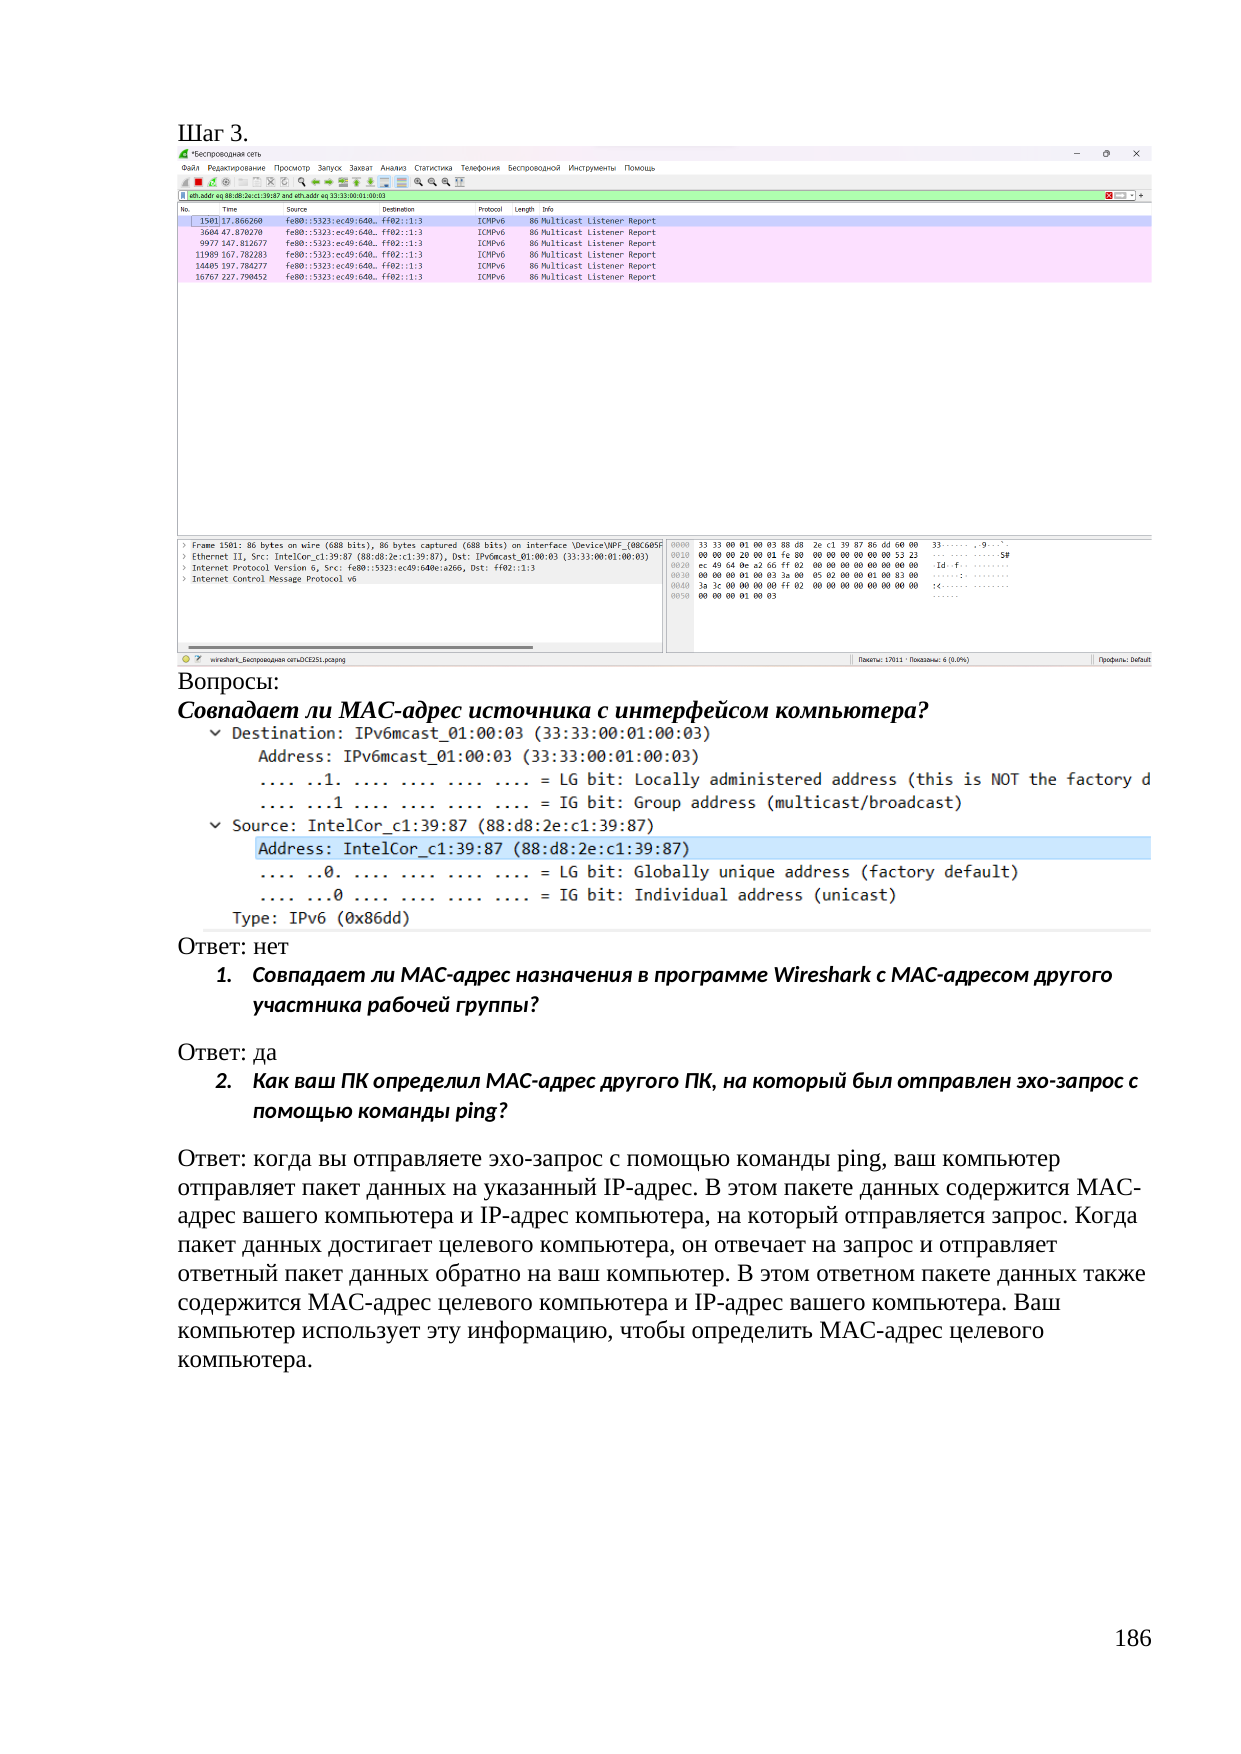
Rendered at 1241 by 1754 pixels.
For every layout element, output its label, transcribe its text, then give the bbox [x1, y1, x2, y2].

text Ответ: да [177, 1037, 1152, 1066]
text Шаг 3. [177, 118, 1152, 146]
list Совпадает ли MAC-адрес назначения в программе Wireshark с MAC-адресом другого участника рабочей группы? [215, 960, 1152, 1018]
text Вопросы: [177, 667, 1152, 695]
picture [177, 146, 1152, 667]
text Ответ: нет [177, 932, 1152, 960]
text Совпадает ли MAC-адрес источника с интерфейсом компьютера? [177, 695, 1152, 723]
picture [177, 723, 1152, 932]
text Ответ: когда вы отправляете эхо-запрос с помощью команды ping, ваш компьютер отправляет пакет данных на указанный IP-адрес. В этом пакете данных содержится MAC-адрес вашего компьютера и IP-адрес компьютера, на который отправляется запрос. Когда пакет данных достигает целевого компьютера, он отвечает на запрос и отправляет ответный пакет данных обратно на ваш компьютер. В этом ответном пакете данных также содержится MAC-адрес целевого компьютера и IP-адрес вашего компьютера. Ваш компьютер использует эту информацию, чтобы определить MAC-адрес целевого компьютера. [177, 1143, 1152, 1373]
list Как ваш ПК определил MAC-адрес другого ПК, на который был отправлен эхо-запрос с помощью команды ping? [215, 1066, 1152, 1124]
